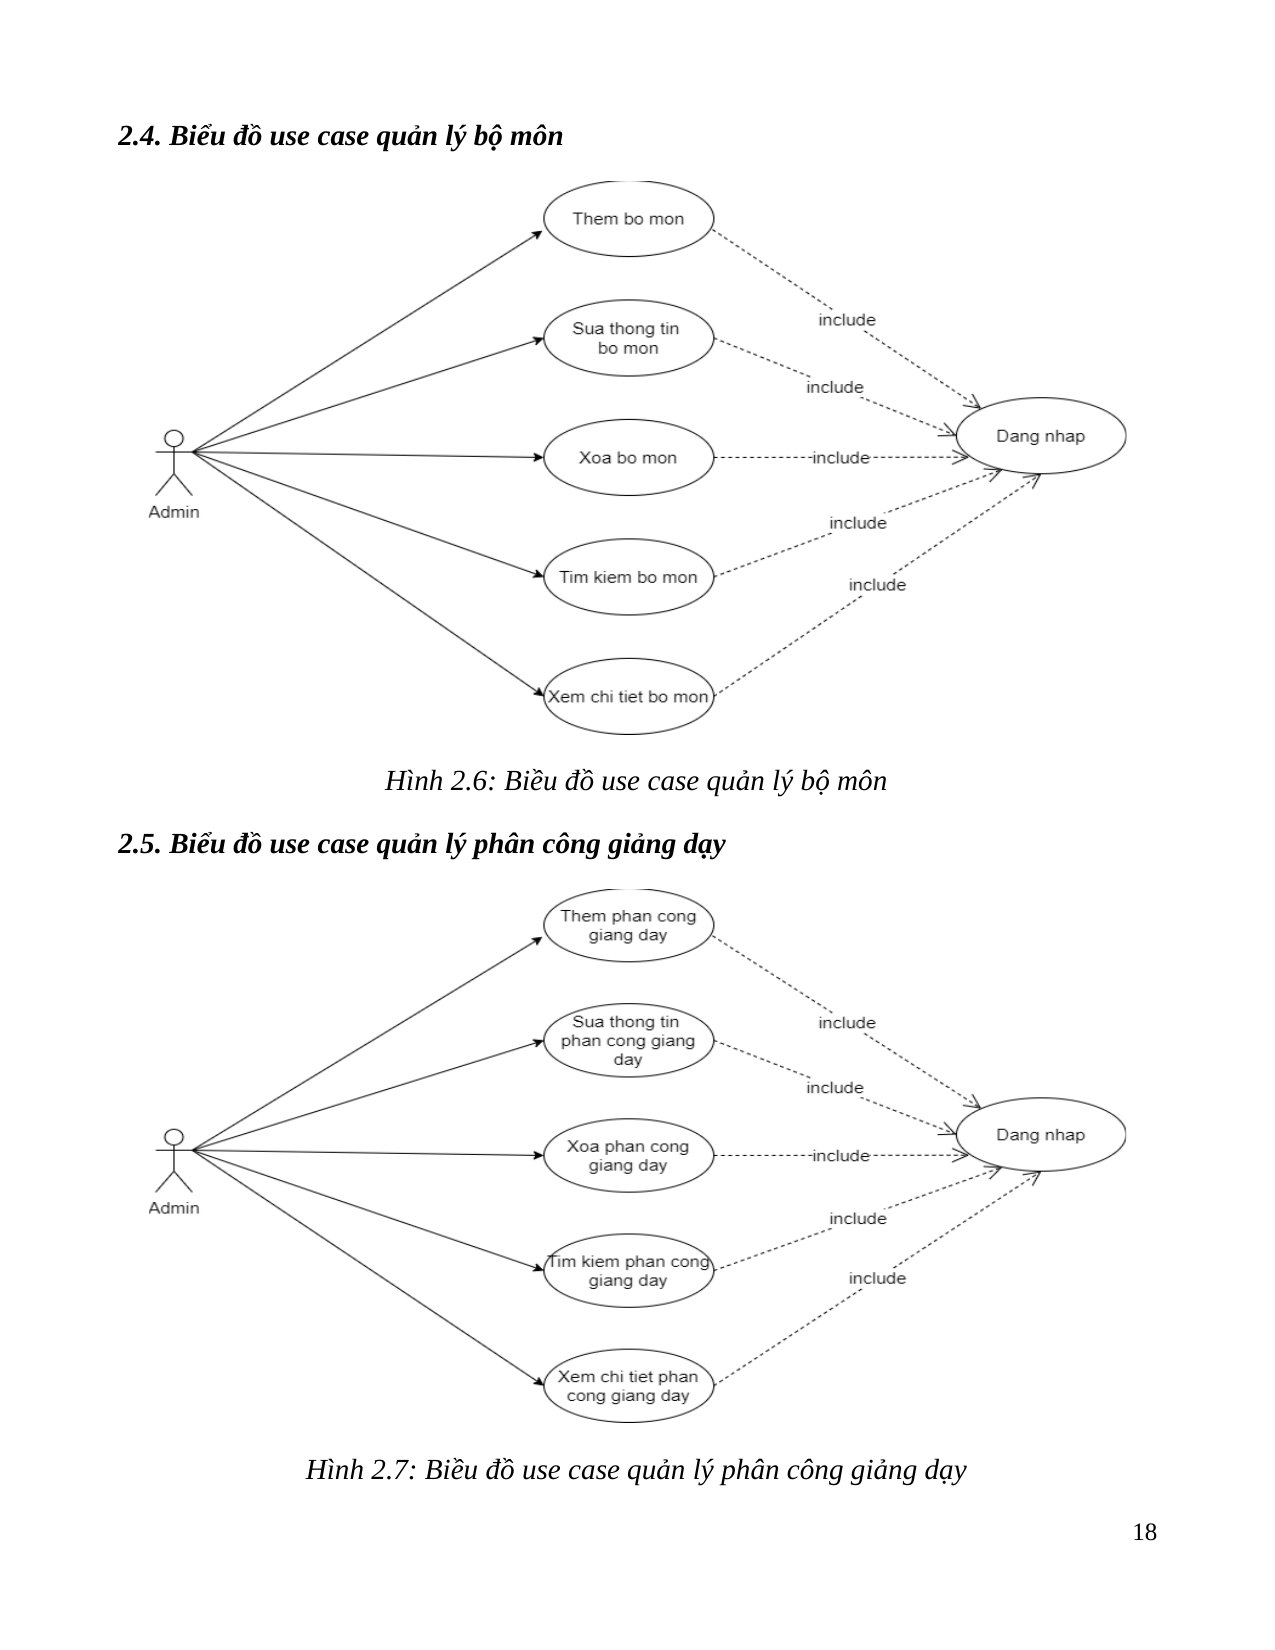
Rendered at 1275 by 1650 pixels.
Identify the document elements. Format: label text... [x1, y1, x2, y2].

text Hình 2.7: Biều đồ use case quản lý phân công giảng dạy [118, 1452, 1157, 1486]
picture [148, 181, 1127, 735]
subtitle 2.4. Biểu đồ use case quản lý bộ môn [118, 118, 1157, 152]
subtitle 2.5. Biểu đồ use case quản lý phân công giảng dạy [118, 826, 1157, 860]
text Hình 2.6: Biều đồ use case quản lý bộ môn [118, 763, 1157, 797]
picture [148, 889, 1127, 1423]
